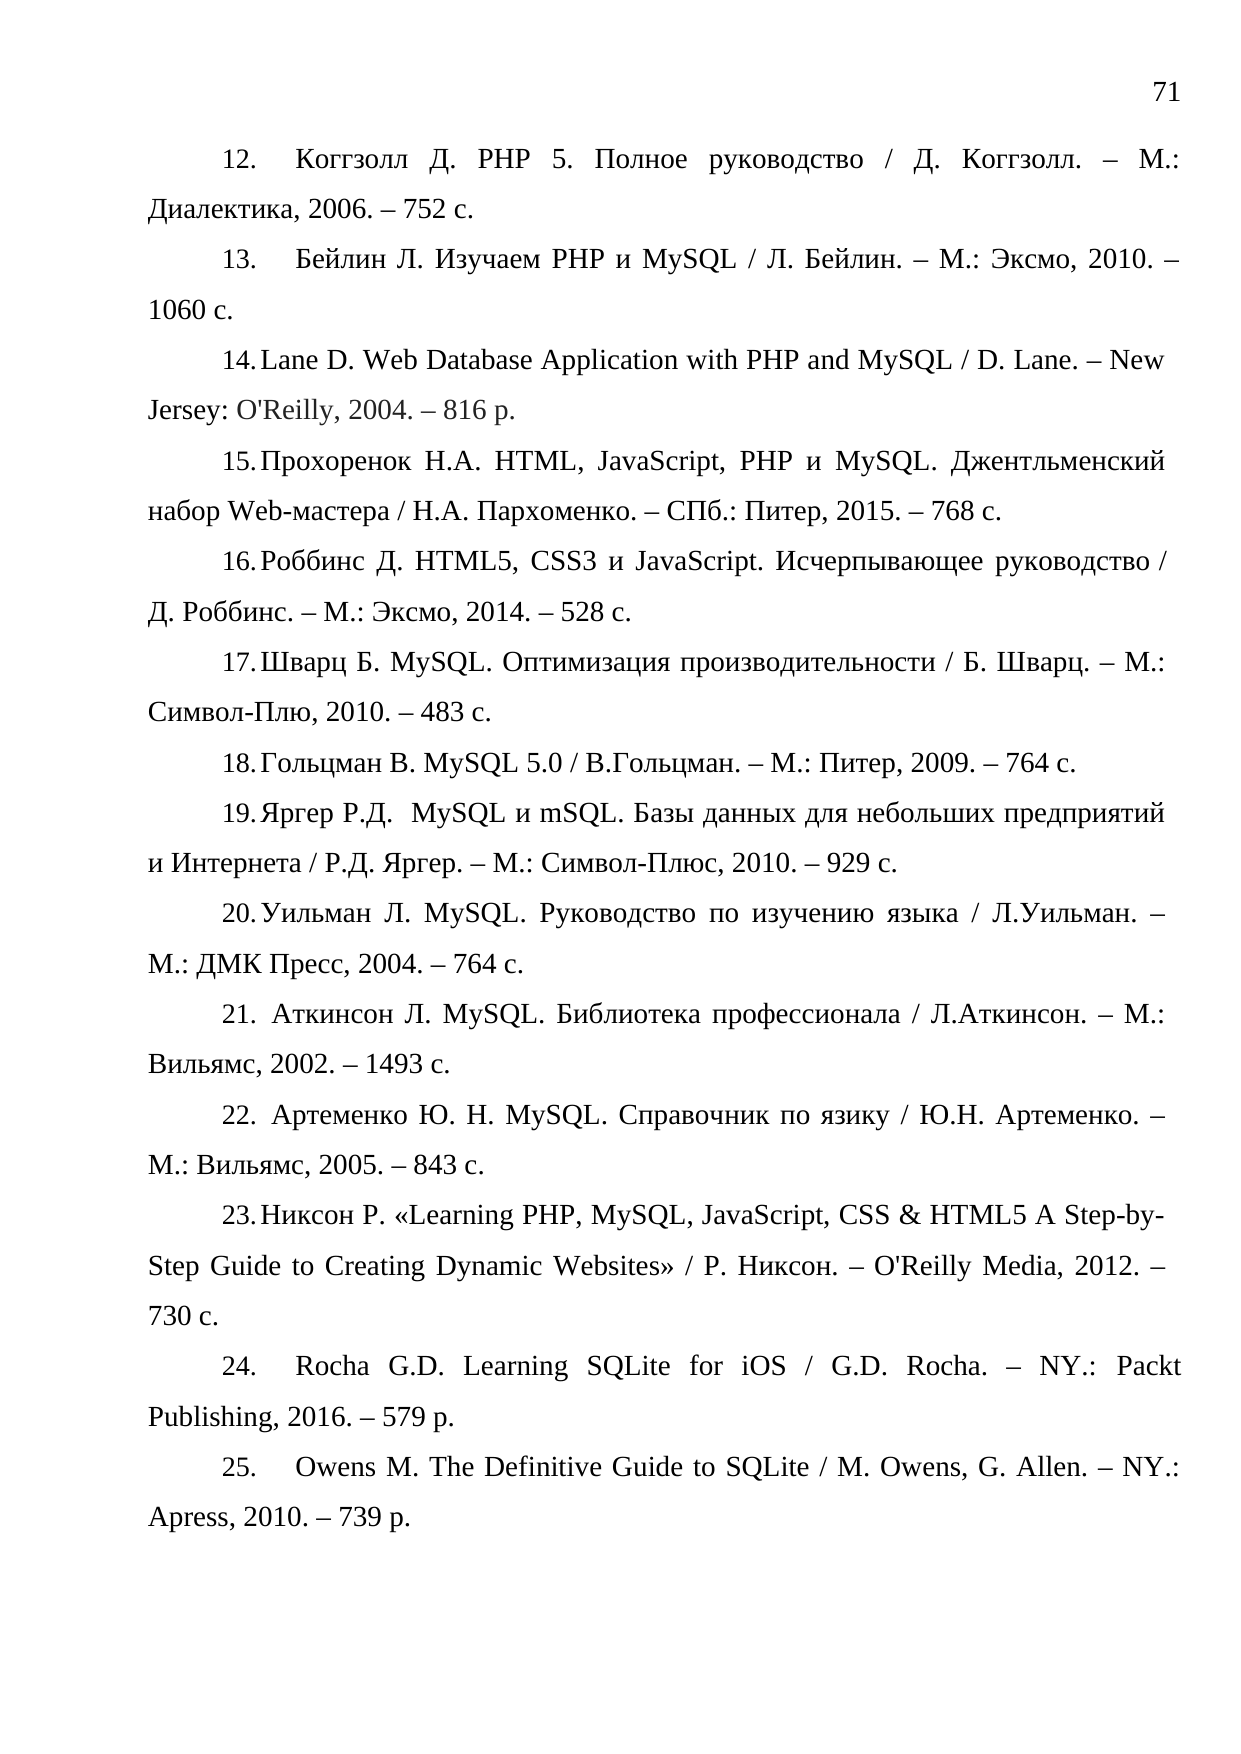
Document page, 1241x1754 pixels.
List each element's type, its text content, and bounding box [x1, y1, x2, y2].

list Гольцман В. MySQL 5.0 / В.Гольцман. – М.: Питер, 2009. – 764 с. [148, 745, 1166, 778]
list Rocha G.D. Learning SQLite for iOS / G.D. Rocha. – NY.: Packt Publishing, 2016. – 579 р. [148, 1348, 1181, 1432]
list Аткинсон Л. MySQL. Библиотека профессионала / Л.Аткинсон. – М.: Вильямc, 2002. – 1493 с. [148, 996, 1166, 1080]
list Шварц Б. MySQL. Оптимизация производительности / Б. Шварц. – М.: Символ-Плю, 2010. – 483 с. [148, 644, 1166, 728]
list Никсон Р. «Learning PHP, MySQL, JavaScript, CSS & HTML5 A Step-by-Step Guide to Creating Dynamic Websites» / Р. Никсон. – O'Reilly Media, 2012. – 730 с. [148, 1197, 1166, 1332]
list Прохоренок Н.А. HTML, JavaScript, PHP и MySQL. Джентльменский набор Web-мастера / Н.А. Пархоменко. – СПб.: Питер, 2015. – 768 с. [148, 443, 1166, 527]
list Коггзолл Д. PHP 5. Полное руководство / Д. Коггзолл. – М.: Диалектика, 2006. – 752 с. [148, 141, 1181, 225]
list Lane D. Web Database Application with PHP and MySQL / D. Lane. – New Jersey: O'Reilly, 2004. – 816 p. [148, 342, 1166, 426]
list Роббинс Д. HTML5, CSS3 и JavaScript. Исчерпывающее руководство / Д. Роббинс. – М.: Эксмо, 2014. – 528 с. [148, 543, 1166, 627]
list Яргер Р.Д. MySQL и mSQL. Базы данных для небольших предприятий и Интернета / Р.Д. Яргер. – М.: Символ-Плюс, 2010. – 929 с. [148, 795, 1166, 879]
list Уильман Л. MySQL. Руководство по изучению языка / Л.Уильман. – М.: ДМК Пресс, 2004. – 764 с. [148, 896, 1166, 979]
list Бейлин Л. Изучаем PHP и MySQL / Л. Бейлин. – М.: Эксмо, 2010. – 1060 с. [148, 242, 1181, 325]
list Артеменко Ю. Н. MySQL. Справочник по язику / Ю.Н. Артеменко. –М.: Вильямс, 2005. – 843 с. [148, 1097, 1166, 1181]
list Owens M. The Definitive Guide to SQLite / M. Owens, G. Allen. – NY.: Apress, 2010. – 739 р. [148, 1449, 1181, 1533]
